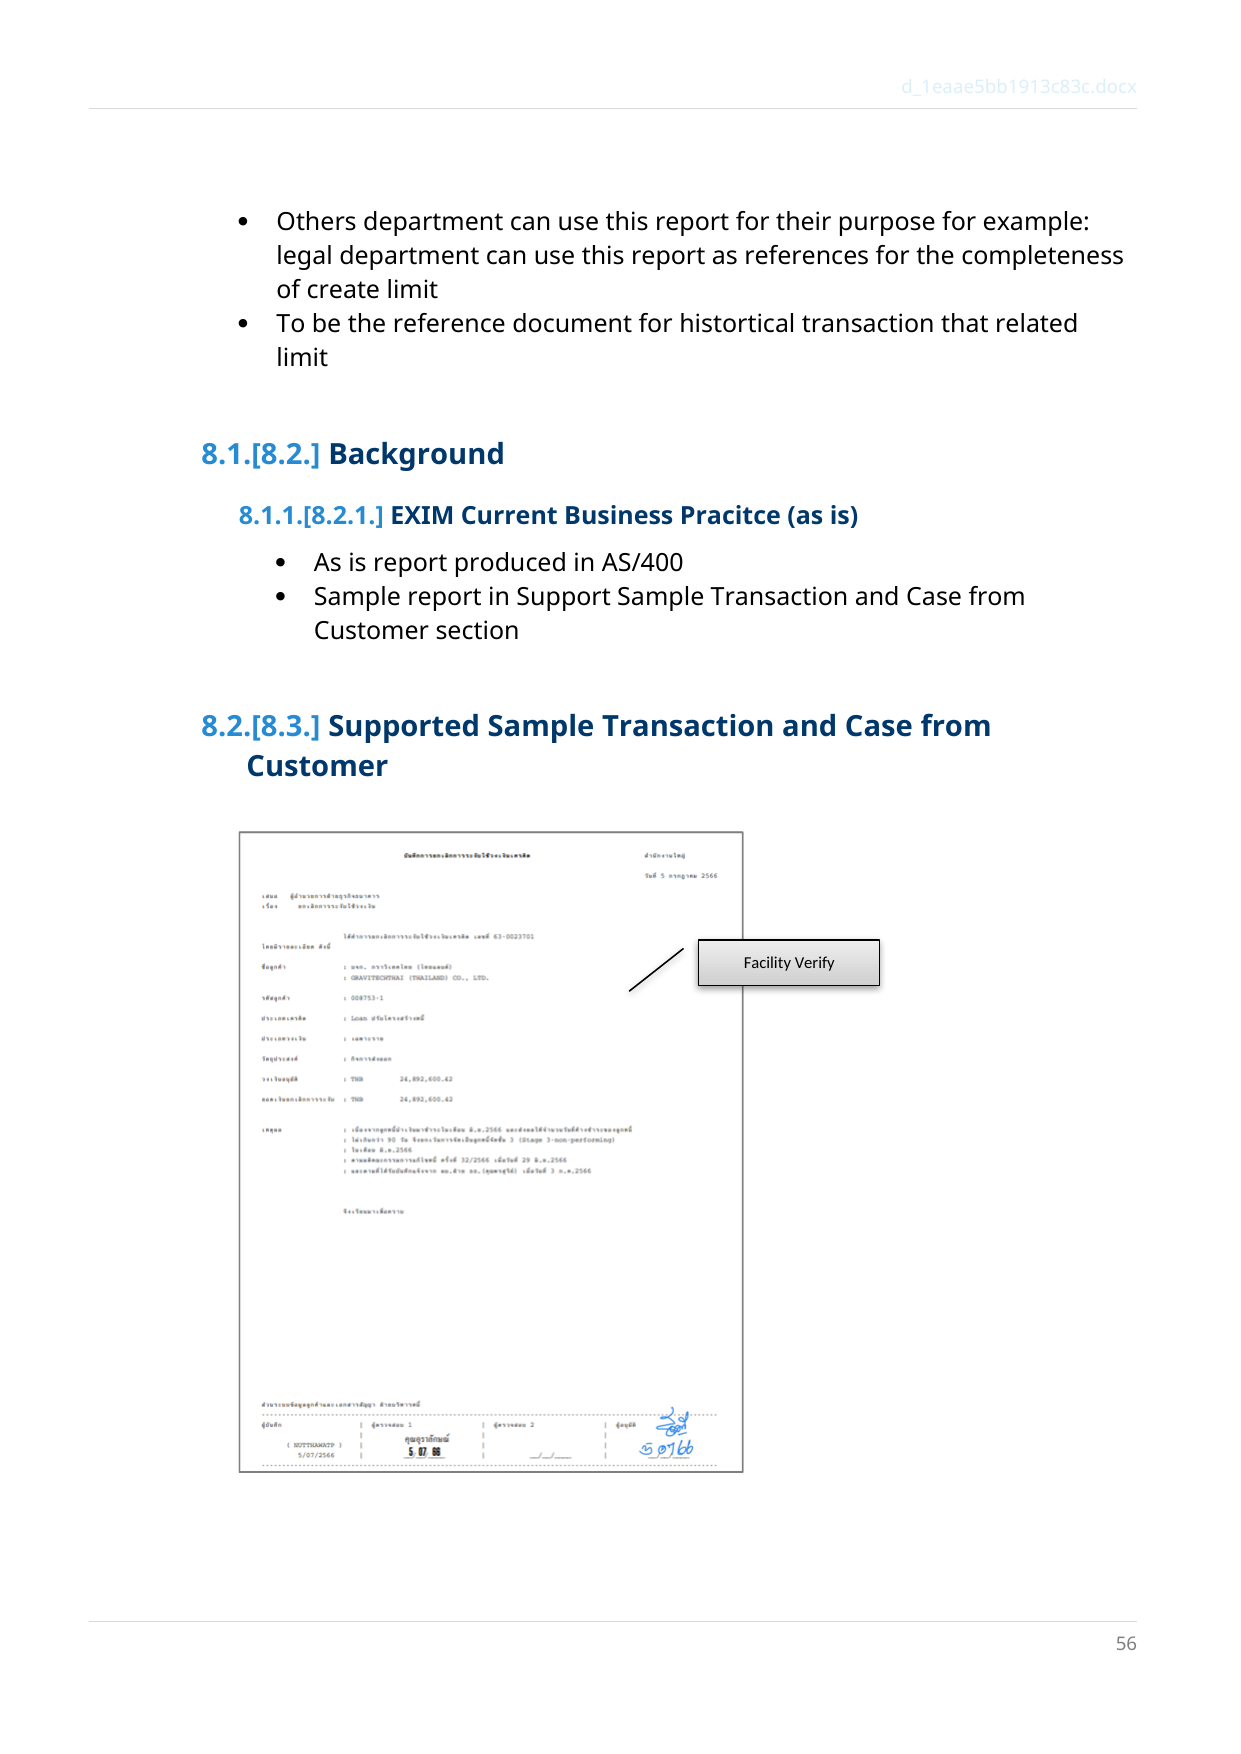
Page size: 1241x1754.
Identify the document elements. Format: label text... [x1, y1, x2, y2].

list Sample report in Support Sample Transaction and Case from Customer section [276, 578, 1137, 647]
list To be the reference document for histortical transaction that related limit [239, 306, 1137, 374]
subtitle Supported Sample Transaction and Case from Customer [201, 706, 1137, 785]
subtitle EXIM Current Business Pracitce (as is) [239, 498, 1137, 532]
subtitle Background [201, 433, 1137, 473]
picture [238, 831, 744, 1473]
list As is report produced in AS/400 [276, 544, 1137, 578]
list Others department can use this report for their purpose for example: legal department can use this report as references for the completeness of create limit [239, 204, 1137, 306]
